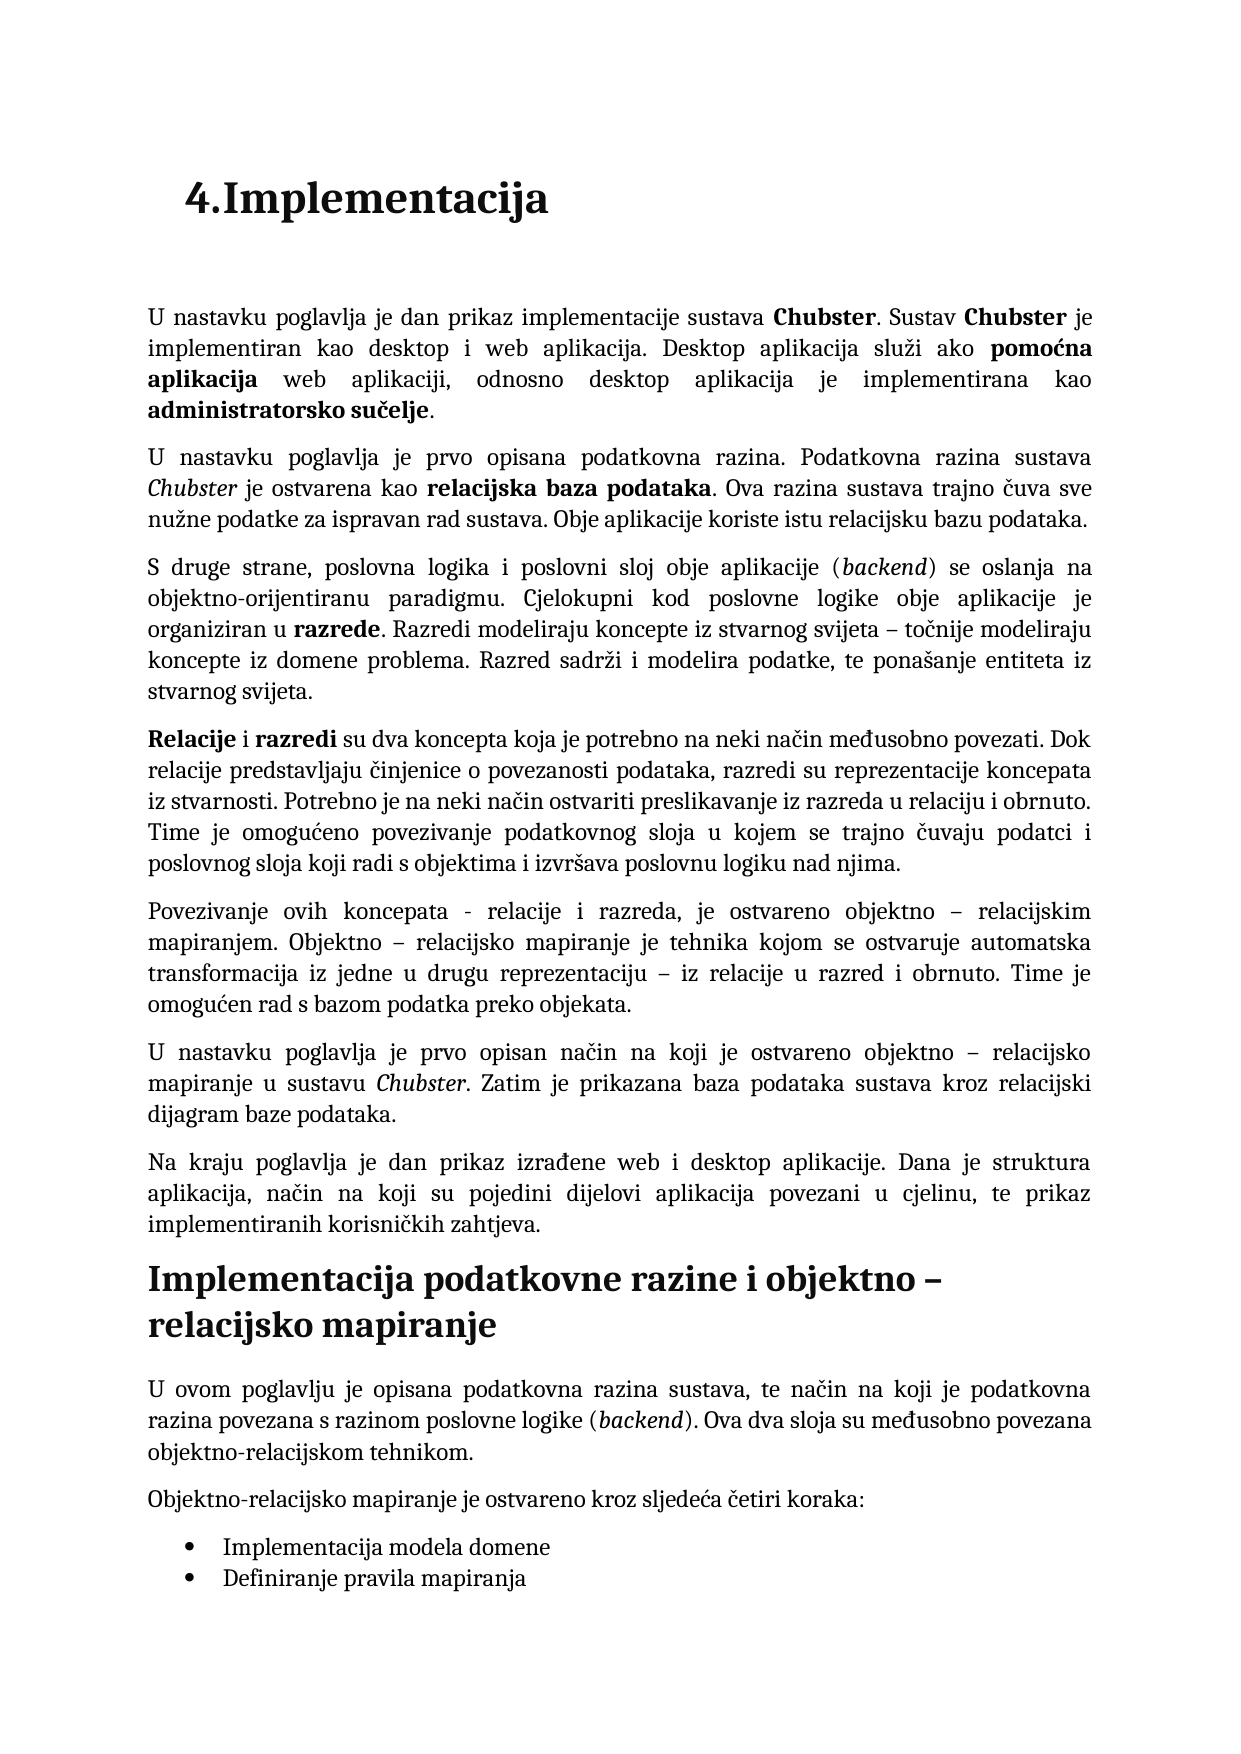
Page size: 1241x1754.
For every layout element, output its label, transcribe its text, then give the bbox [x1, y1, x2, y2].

text U nastavku poglavlja je prvo opisan način na koji je ostvareno objektno – relacijsko mapiranje u sustavu Chubster. Zatim je prikazana baza podataka sustava kroz relacijski dijagram baze podataka. [148, 1038, 1093, 1128]
subtitle Implementacija [185, 173, 1093, 225]
text S druge strane, poslovna logika i poslovni sloj obje aplikacije (backend) se oslanja na objektno-orijentiranu paradigmu. Cjelokupni kod poslovne logike obje aplikacije je organiziran u razrede. Razredi modeliraju koncepte iz stvarnog svijeta – točnije modeliraju koncepte iz domene problema. Razred sadrži i modelira podatke, te ponašanje entiteta iz stvarnog svijeta. [148, 553, 1093, 706]
text Objektno-relacijsko mapiranje je ostvareno kroz sljedeća četiri koraka: [148, 1485, 1093, 1514]
text U ovom poglavlju je opisana podatkovna razina sustava, te način na koji je podatkovna razina povezana s razinom poslovne logike (backend). Ova dva sloja su međusobno povezana objektno-relacijskom tehnikom. [148, 1375, 1093, 1466]
text Povezivanje ovih koncepata - relacije i razreda, je ostvareno objektno – relacijskim mapiranjem. Objektno – relacijsko mapiranje je tehnika kojom se ostvaruje automatska transformacija iz jedne u drugu reprezentaciju – iz relacije u razred i obrnuto. Time je omogućen rad s bazom podatka preko objekata. [148, 897, 1093, 1019]
text U nastavku poglavlja je dan prikaz implementacije sustava Chubster. Sustav Chubster je implementiran kao desktop i web aplikacija. Desktop aplikacija služi ako pomoćna aplikacija web aplikaciji, odnosno desktop aplikacija je implementirana kao administratorsko sučelje. [148, 302, 1093, 424]
text Relacije i razredi su dva koncepta koja je potrebno na neki način međusobno povezati. Dok relacije predstavljaju činjenice o povezanosti podataka, razredi su reprezentacije koncepata iz stvarnosti. Potrebno je na neki način ostvariti preslikavanje iz razreda u relaciju i obrnuto. Time je omogućeno povezivanje podatkovnog sloja u kojem se trajno čuvaju podatci i poslovnog sloja koji radi s objektima i izvršava poslovnu logiku nad njima. [148, 725, 1093, 878]
text Na kraju poglavlja je dan prikaz izrađene web i desktop aplikacije. Dana je struktura aplikacija, način na koji su pojedini dijelovi aplikacija povezani u cjelinu, te prikaz implementiranih korisničkih zahtjeva. [148, 1147, 1093, 1238]
list Implementacija modela domene [185, 1533, 1093, 1562]
subtitle Implementacija podatkovne razine i objektno – relacijsko mapiranje [148, 1257, 1093, 1347]
text U nastavku poglavlja je prvo opisana podatkovna razina. Podatkovna razina sustava Chubster je ostvarena kao relacijska baza podataka. Ova razina sustava trajno čuva sve nužne podatke za ispravan rad sustava. Obje aplikacije koriste istu relacijsku bazu podataka. [148, 443, 1093, 534]
list Definiranje pravila mapiranja [185, 1564, 1093, 1593]
